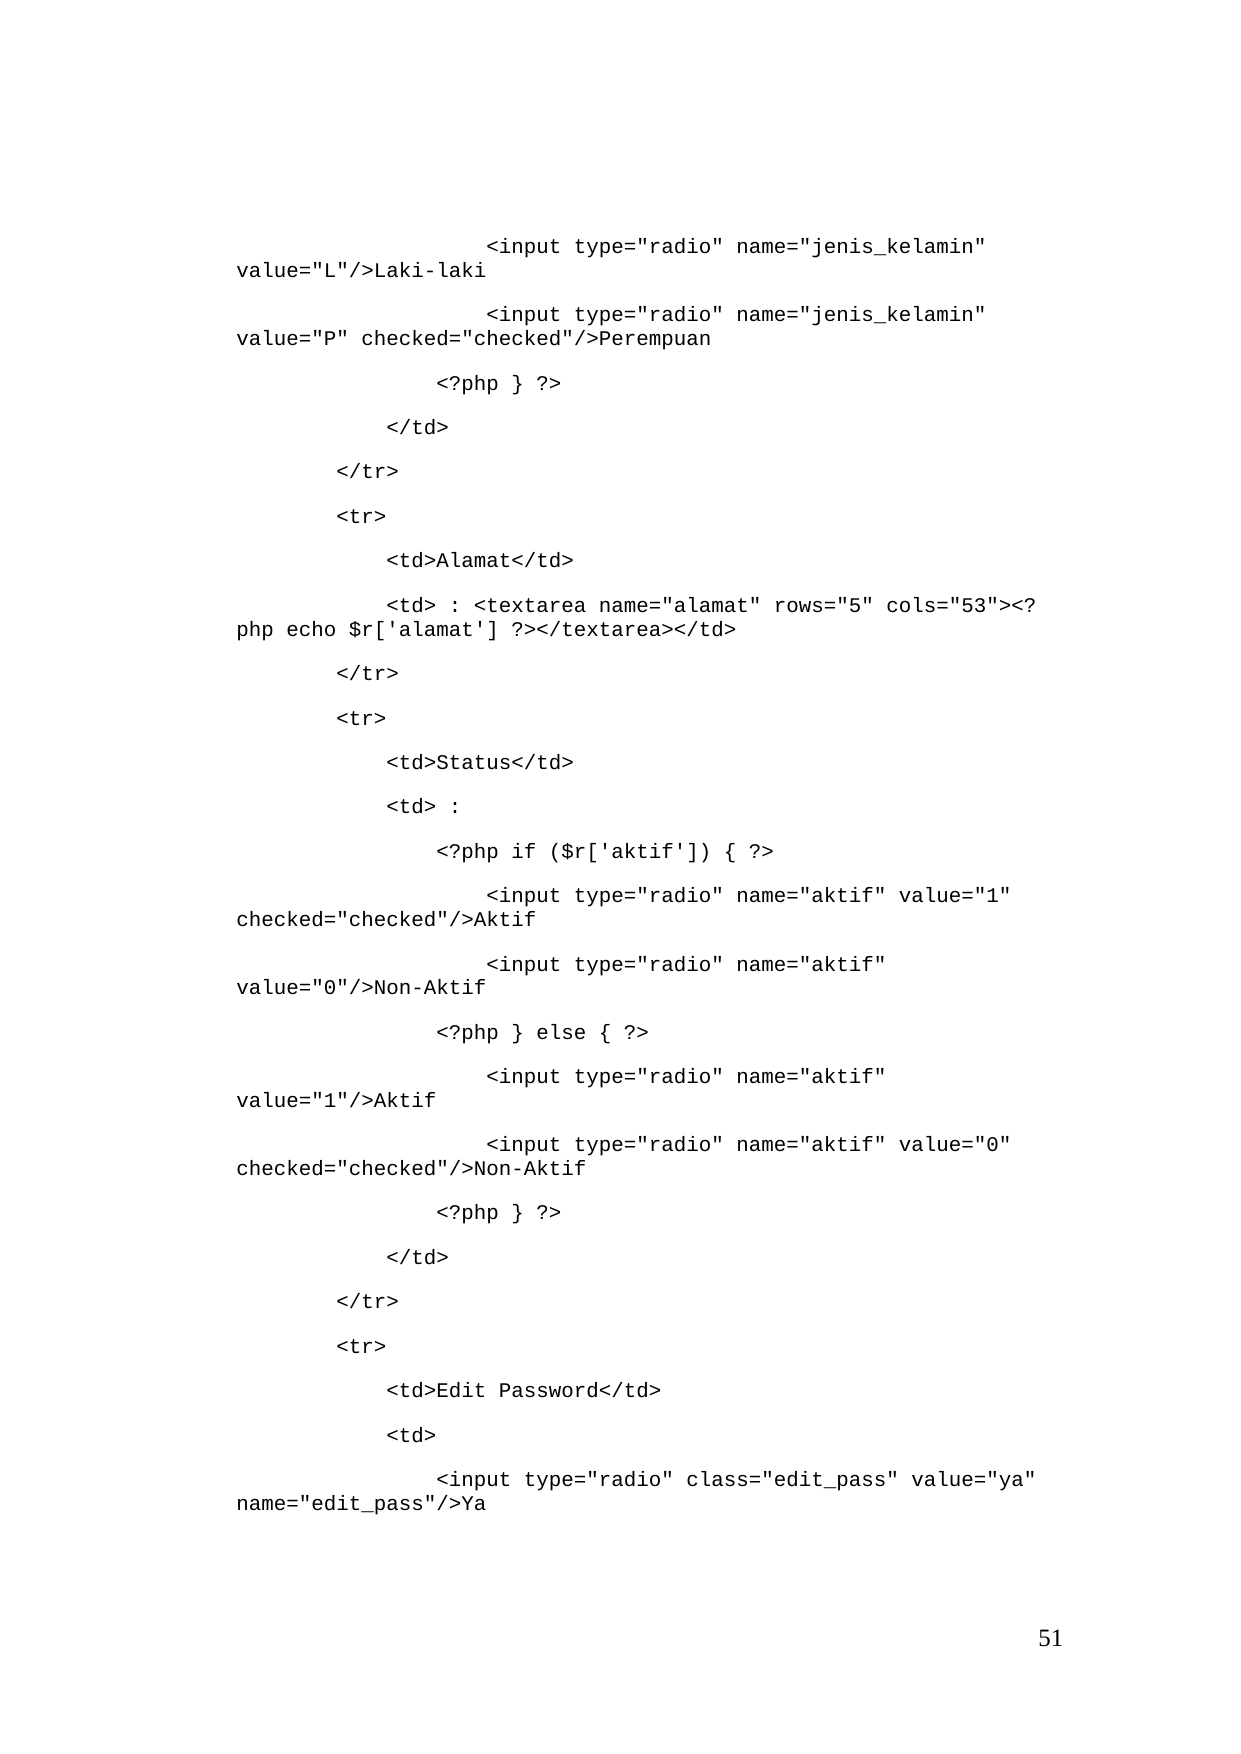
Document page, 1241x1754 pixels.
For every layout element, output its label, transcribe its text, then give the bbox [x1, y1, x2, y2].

text <td> [236, 1425, 1063, 1448]
text <input type="radio" name="aktif" value="1" checked="checked"/>Aktif [236, 885, 1063, 933]
text <input type="radio" name="aktif" value="0" checked="checked"/>Non-Aktif [236, 1134, 1063, 1182]
text <input type="radio" name="jenis_kelamin" value="L"/>Laki-laki [236, 236, 1063, 283]
text <td> : <textarea name="alamat" rows="5" cols="53"><?php echo $r['alamat'] ?></textarea></td> [236, 595, 1063, 642]
text </td> [236, 1247, 1063, 1271]
text <?php } ?> [236, 372, 1063, 396]
text <td>Edit Password</td> [236, 1380, 1063, 1404]
text <tr> [236, 707, 1063, 731]
text <?php if ($r['aktif']) { ?> [236, 841, 1063, 864]
text </tr> [236, 663, 1063, 687]
text </tr> [236, 461, 1063, 485]
text <td>Status</td> [236, 752, 1063, 776]
text <?php } else { ?> [236, 1022, 1063, 1045]
text <td> : [236, 796, 1063, 820]
text <?php } ?> [236, 1202, 1063, 1226]
text <tr> [236, 1336, 1063, 1359]
text <input type="radio" name="aktif" value="1"/>Aktif [236, 1066, 1063, 1113]
text <input type="radio" name="aktif" value="0"/>Non-Aktif [236, 953, 1063, 1001]
text </tr> [236, 1291, 1063, 1315]
text <tr> [236, 506, 1063, 529]
text <td>Alamat</td> [236, 550, 1063, 574]
text </td> [236, 417, 1063, 441]
text <input type="radio" class="edit_pass" value="ya" name="edit_pass"/>Ya [236, 1469, 1063, 1517]
text <input type="radio" name="jenis_kelamin" value="P" checked="checked"/>Perempuan [236, 304, 1063, 352]
